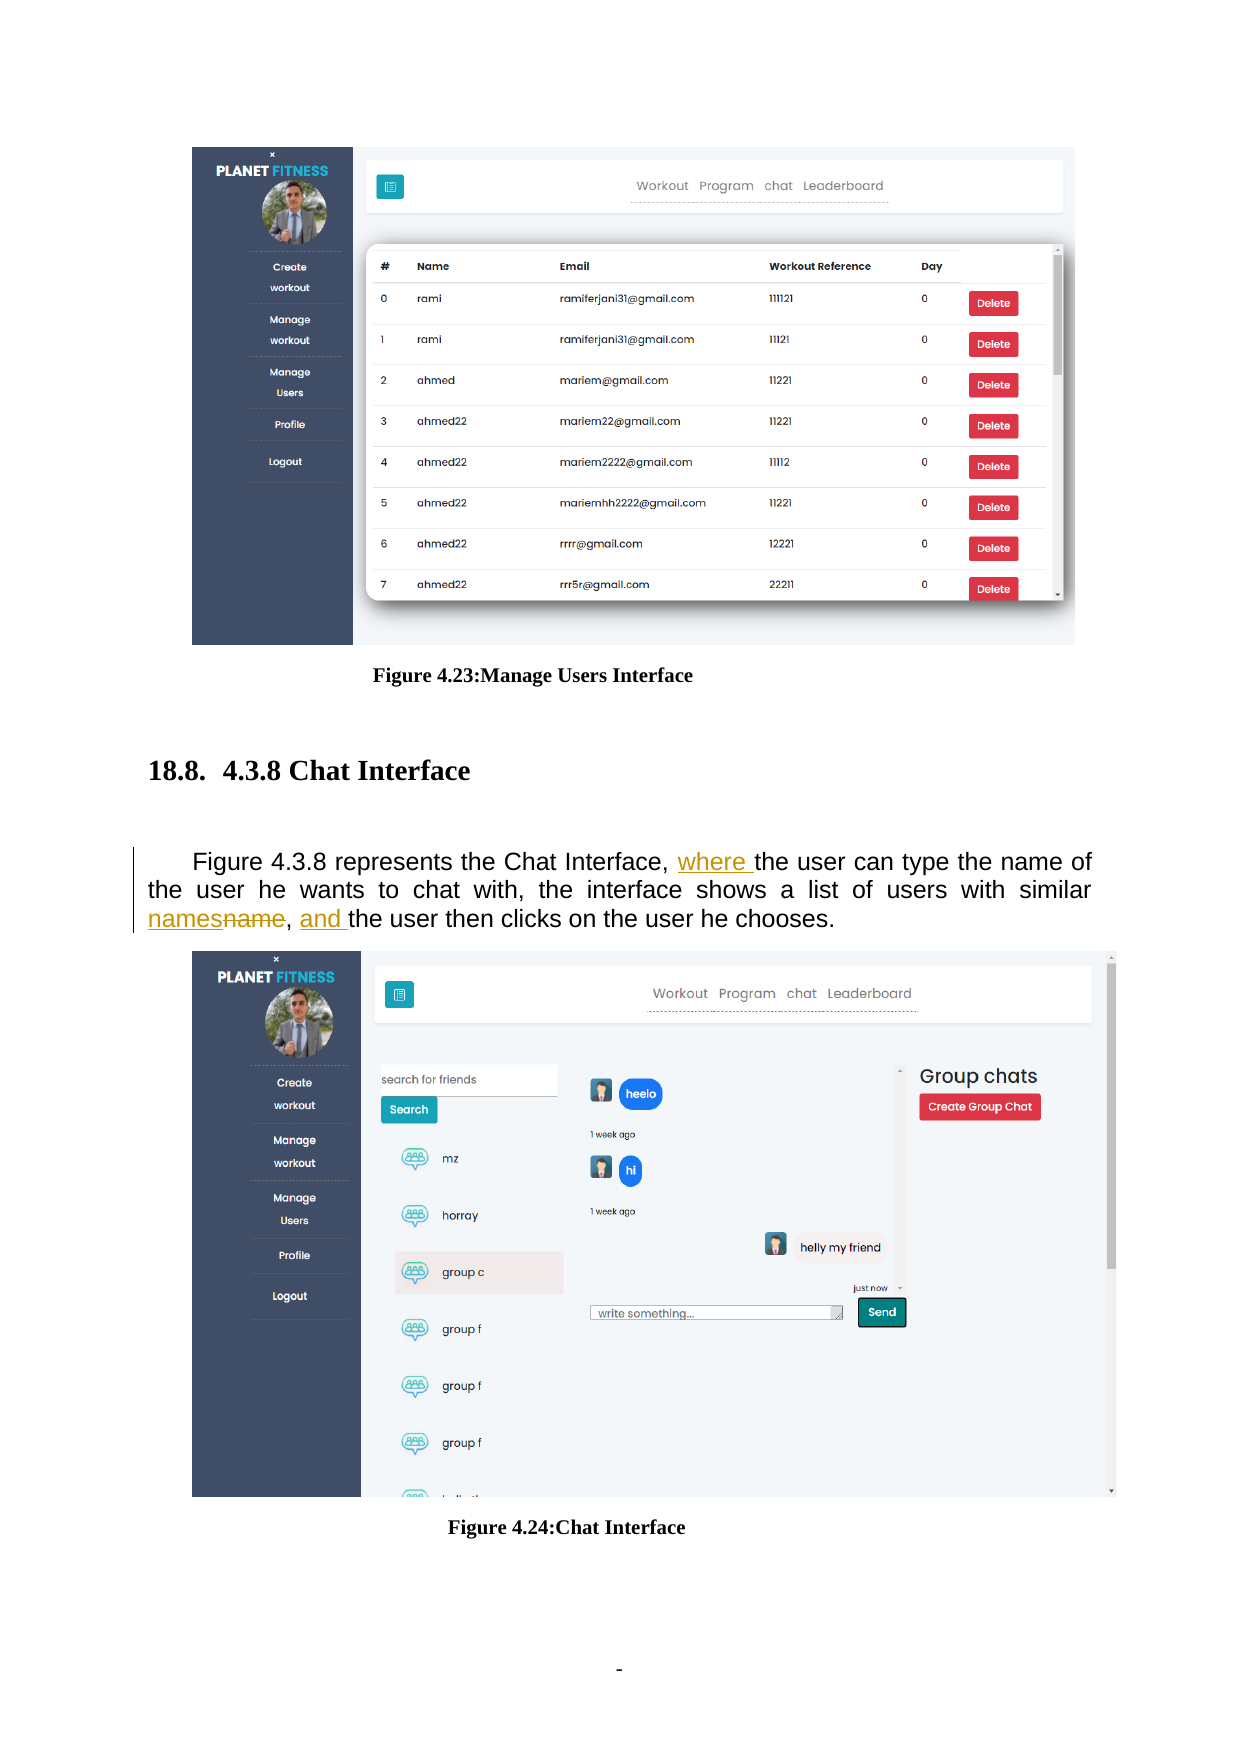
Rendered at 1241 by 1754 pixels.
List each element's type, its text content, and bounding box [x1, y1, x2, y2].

picture [192, 951, 1117, 1497]
text Figure ‎4.23:Manage Users Interface [298, 663, 1092, 687]
picture [192, 147, 1075, 645]
text Figure ‎4.24:Chat Interface [373, 1515, 1092, 1539]
subtitle 4.3.8 Chat Interface [148, 753, 1092, 787]
text Figure 4.3.8 represents the Chat Interface, the user can type the name of the user he wants to chat with, the interface shows a list of users with similar , the user then clicks on the user he chooses. [148, 847, 1092, 933]
